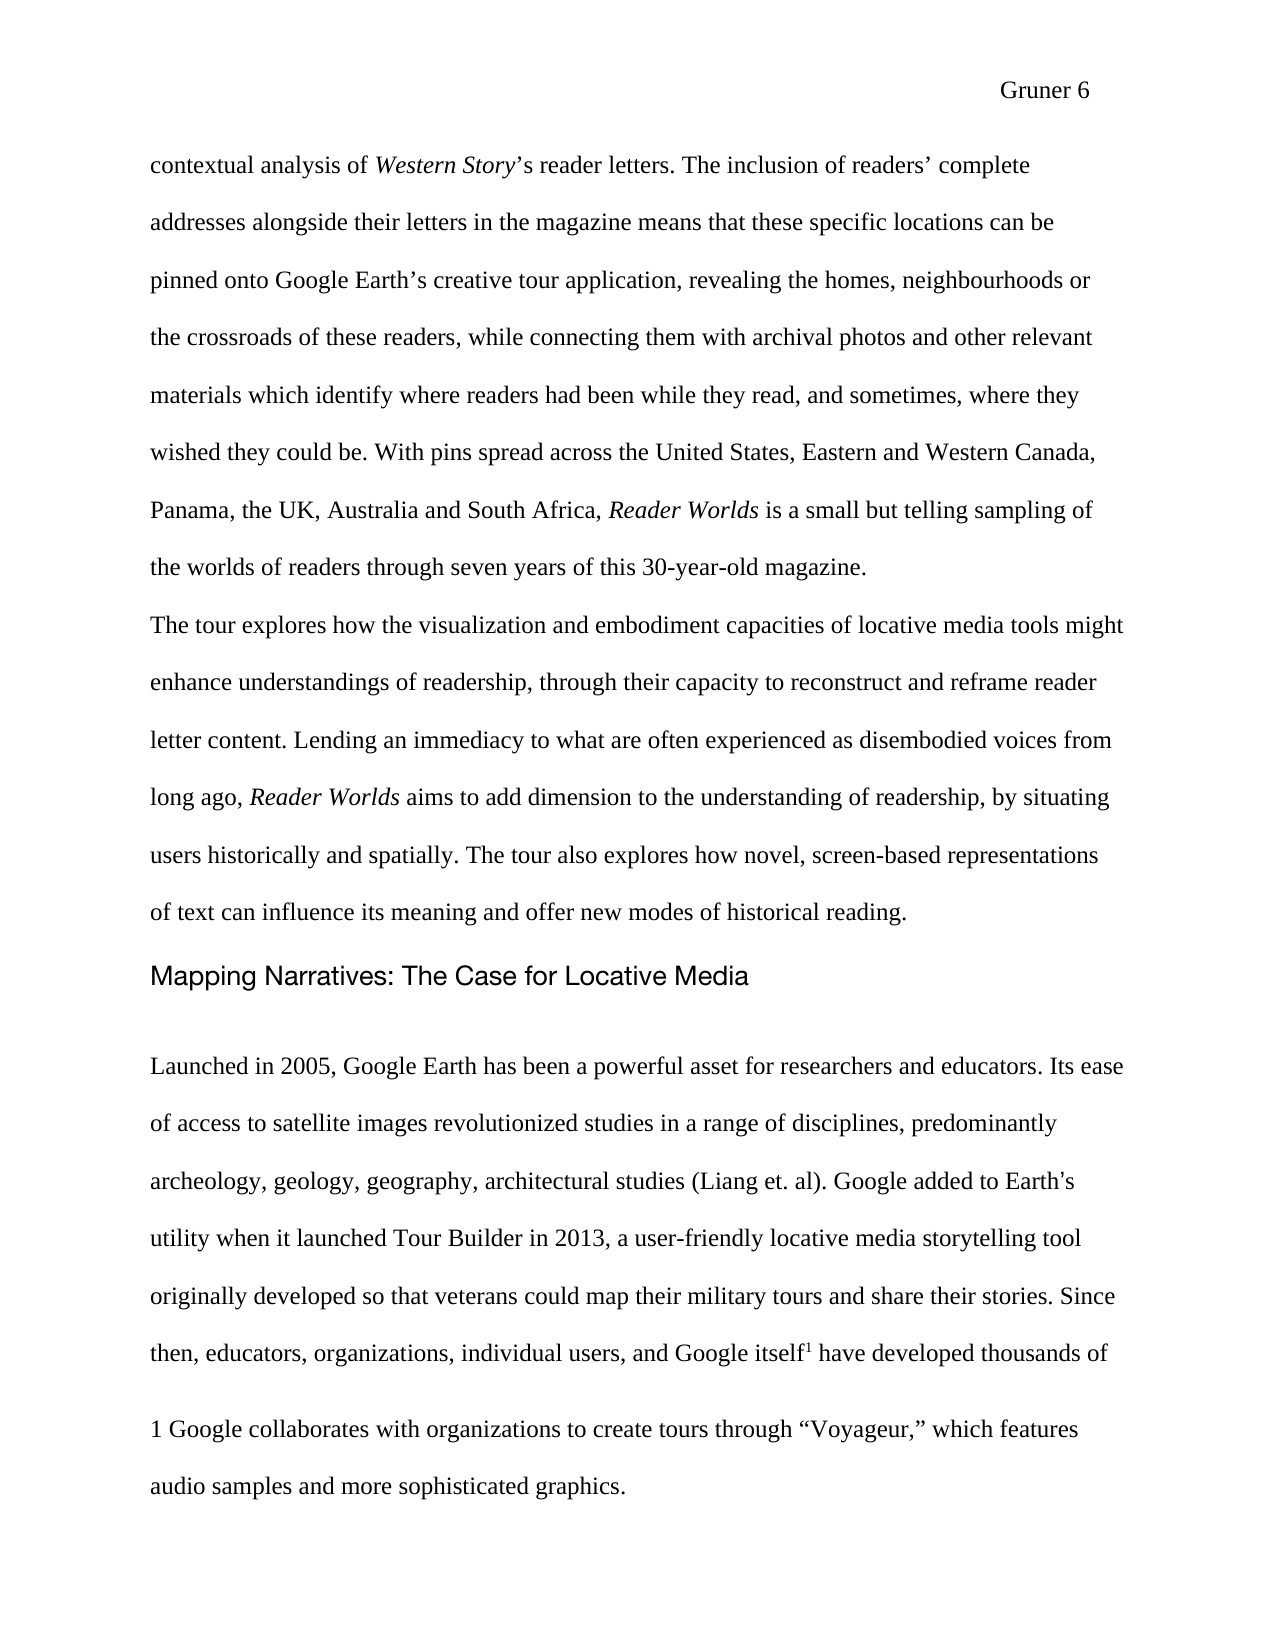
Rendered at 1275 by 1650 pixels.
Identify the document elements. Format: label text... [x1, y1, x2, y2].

subtitle Mapping Narratives: The Case for Locative Media [150, 959, 1125, 993]
text The tour explores how the visualization and embodiment capacities of locative media tools might enhance understandings of readership, through their capacity to reconstruct and reframe reader letter content. Lending an immediacy to what are often experienced as disembodied voices from long ago, Reader Worlds aims to add dimension to the understanding of readership, by situating users historically and spatially. The tour also explores how novel, screen-based representations of text can influence its meaning and offer new modes of historical reading. [150, 610, 1125, 926]
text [150, 150, 1125, 581]
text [150, 1051, 1125, 1367]
